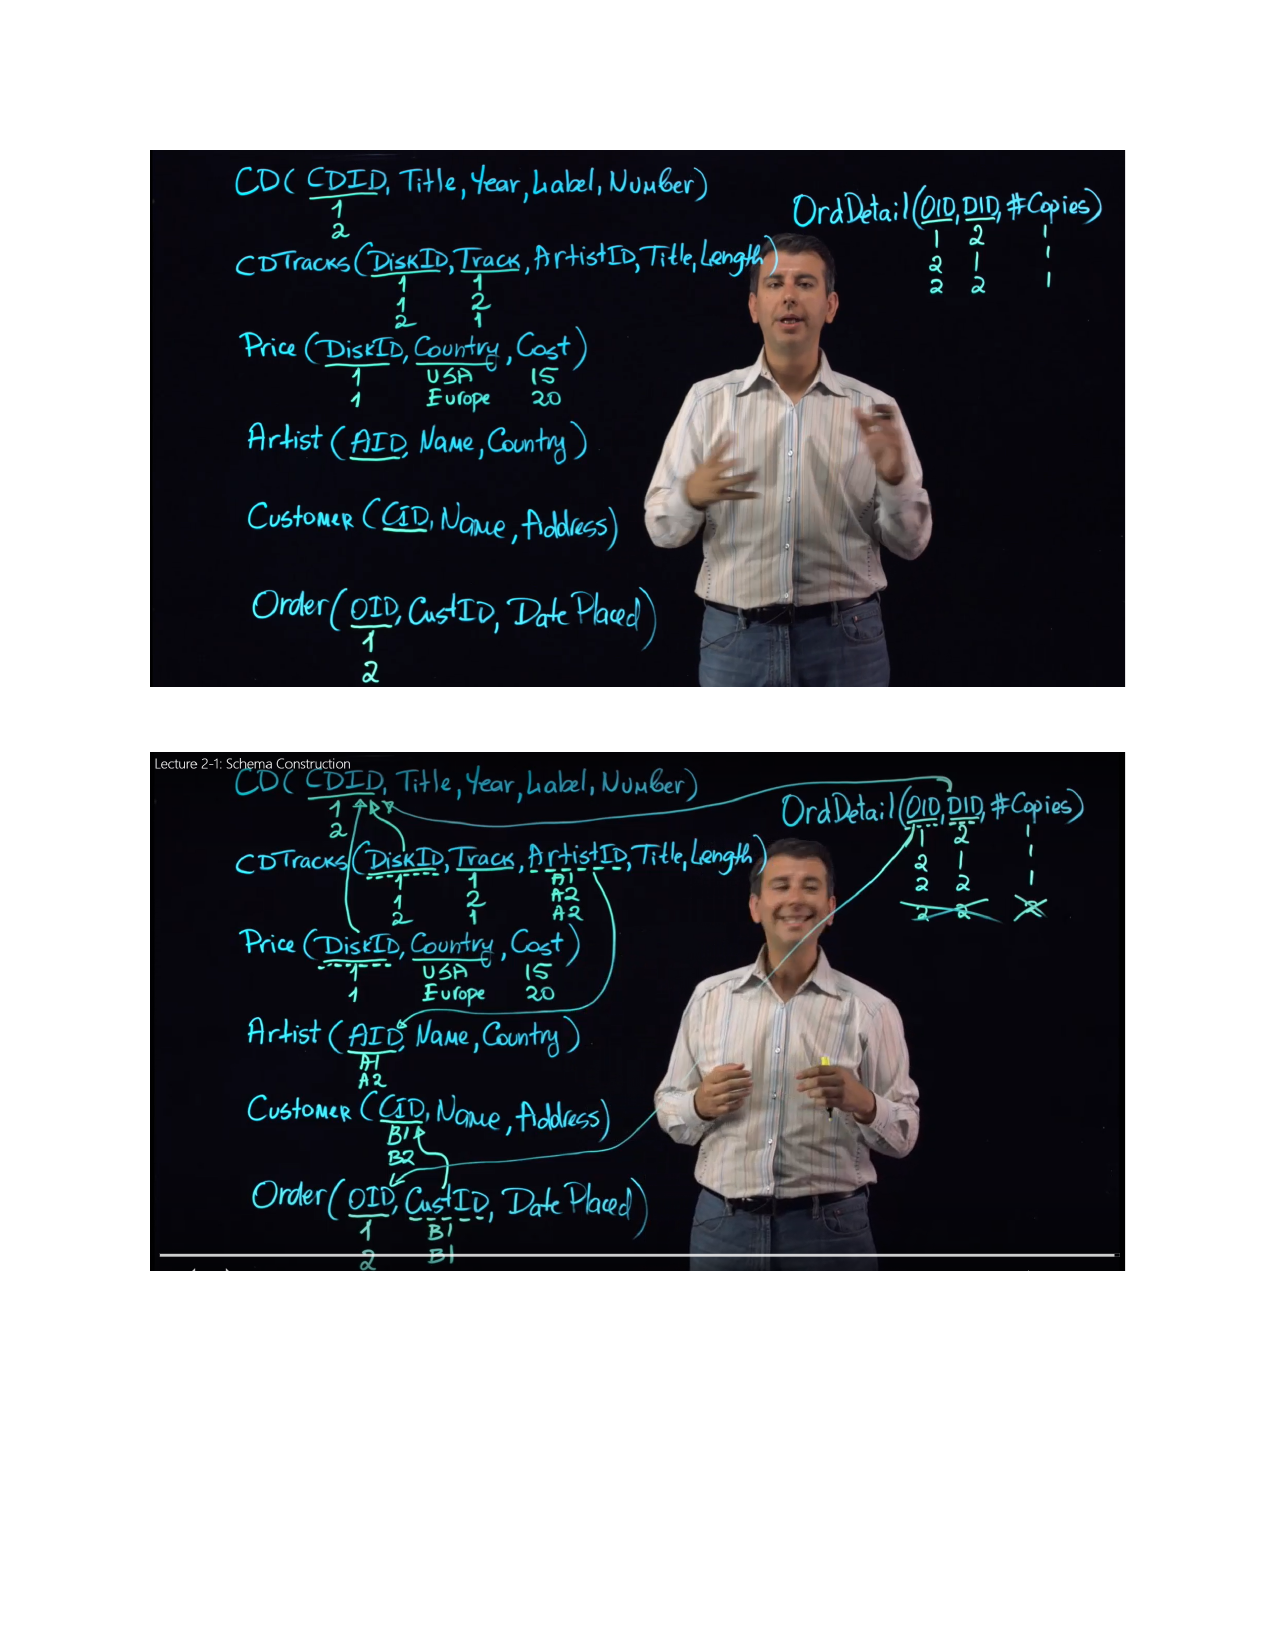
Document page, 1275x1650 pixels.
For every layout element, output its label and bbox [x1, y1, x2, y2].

picture [150, 752, 1125, 1271]
picture [150, 150, 1125, 687]
